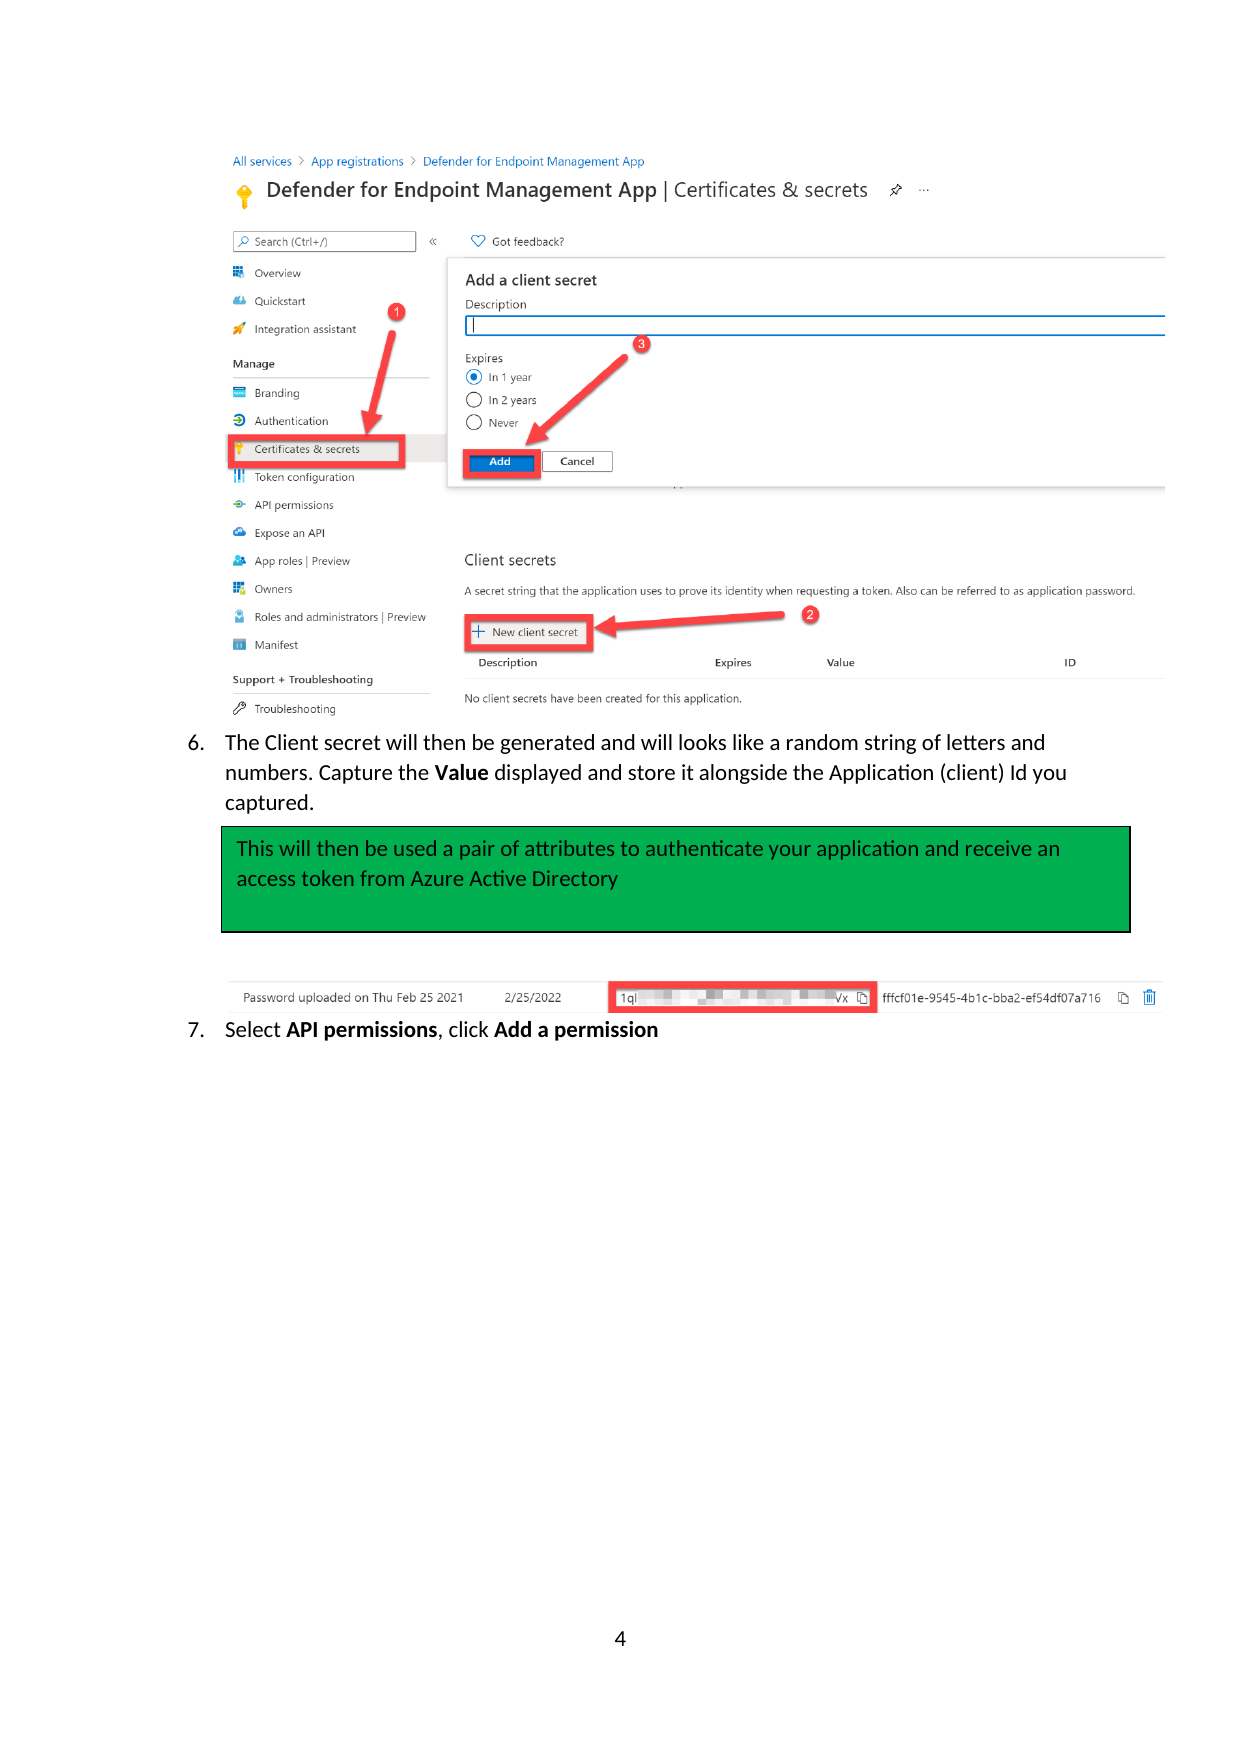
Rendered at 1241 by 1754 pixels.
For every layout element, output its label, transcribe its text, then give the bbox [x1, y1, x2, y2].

list Select API permissions, click Add a permission [187, 1015, 1090, 1043]
picture [225, 150, 1166, 726]
list The Client secret will then be generated and will looks like a random string of letters and numbers. Capture the Value displayed and store it alongside the Application (client) Id you captured. [187, 728, 1090, 816]
picture [225, 978, 1166, 1013]
